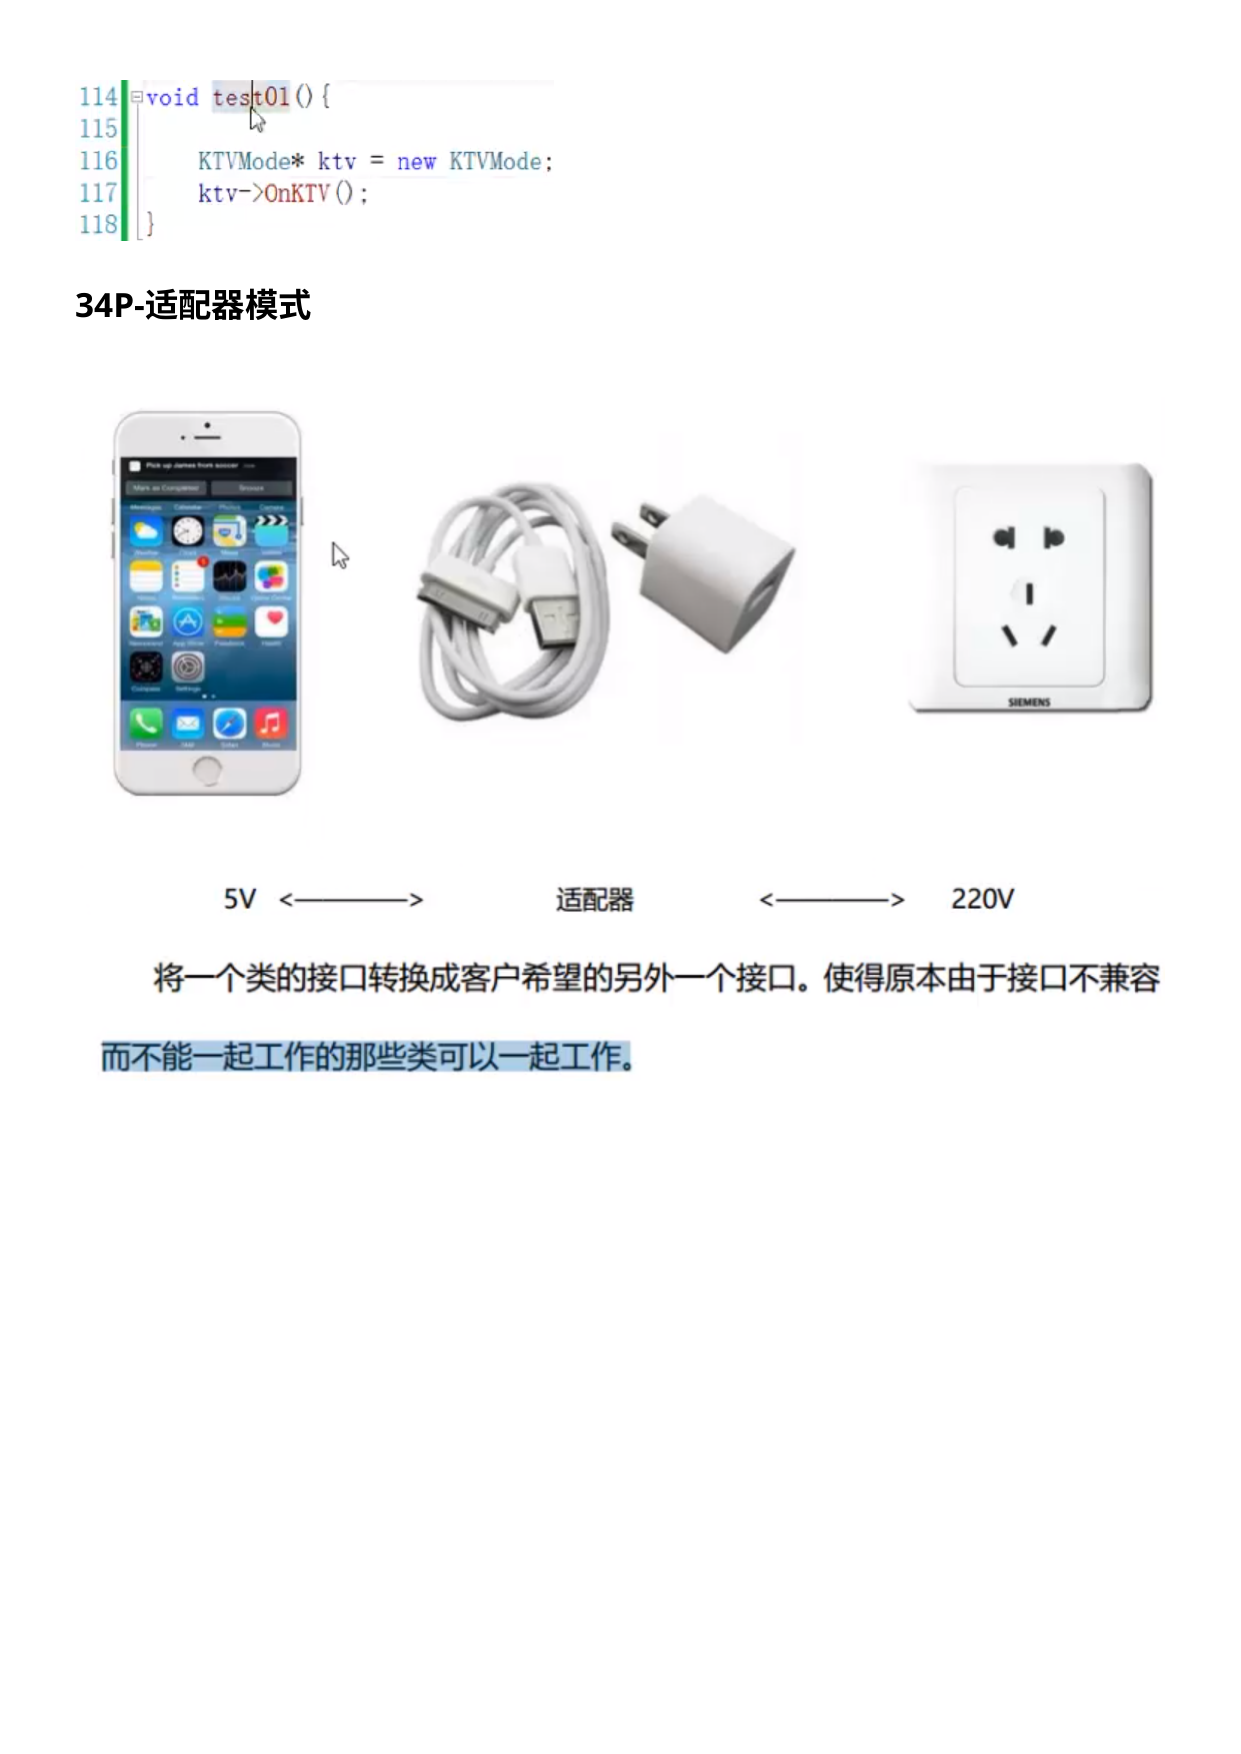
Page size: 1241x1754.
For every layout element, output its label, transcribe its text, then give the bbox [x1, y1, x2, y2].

picture [75, 950, 1166, 1081]
subtitle 34P-适配器模式 [75, 270, 1165, 335]
picture [75, 80, 554, 241]
picture [75, 397, 1166, 931]
